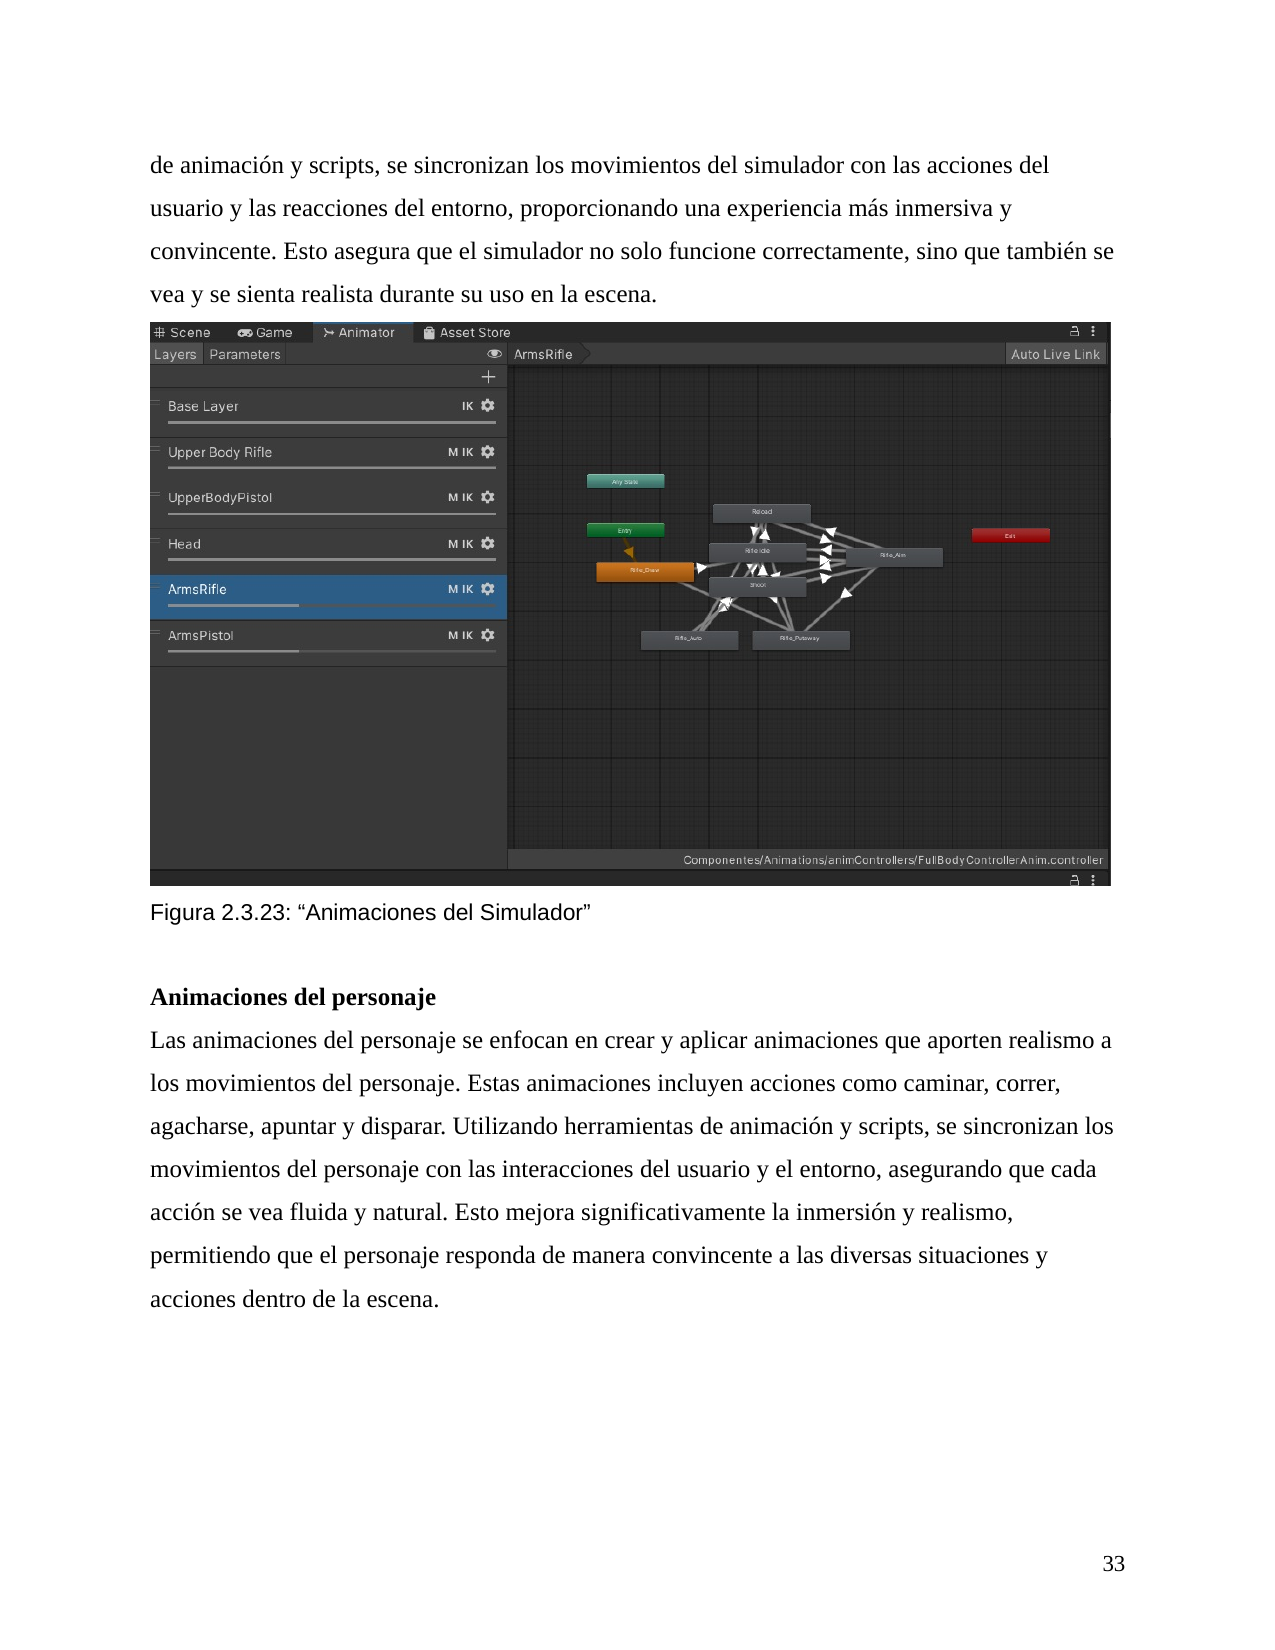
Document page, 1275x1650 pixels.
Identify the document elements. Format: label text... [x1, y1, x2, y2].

text Figura 2.3.23: “Animaciones del Simulador” [150, 899, 1125, 926]
text Animaciones del personaje [150, 982, 1125, 1011]
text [150, 150, 1125, 308]
picture [150, 322, 1111, 886]
text Las animaciones del personaje se enfocan en crear y aplicar animaciones que aporten realismo a los movimientos del personaje. Estas animaciones incluyen acciones como caminar, correr, agacharse, apuntar y disparar. Utilizando herramientas de animación y scripts, se sincronizan los movimientos del personaje con las interacciones del usuario y el entorno, asegurando que cada acción se vea fluida y natural. Esto mejora significativamente la inmersión y realismo, permitiendo que el personaje responda de manera convincente a las diversas situaciones y acciones dentro de la escena. [150, 1025, 1125, 1312]
